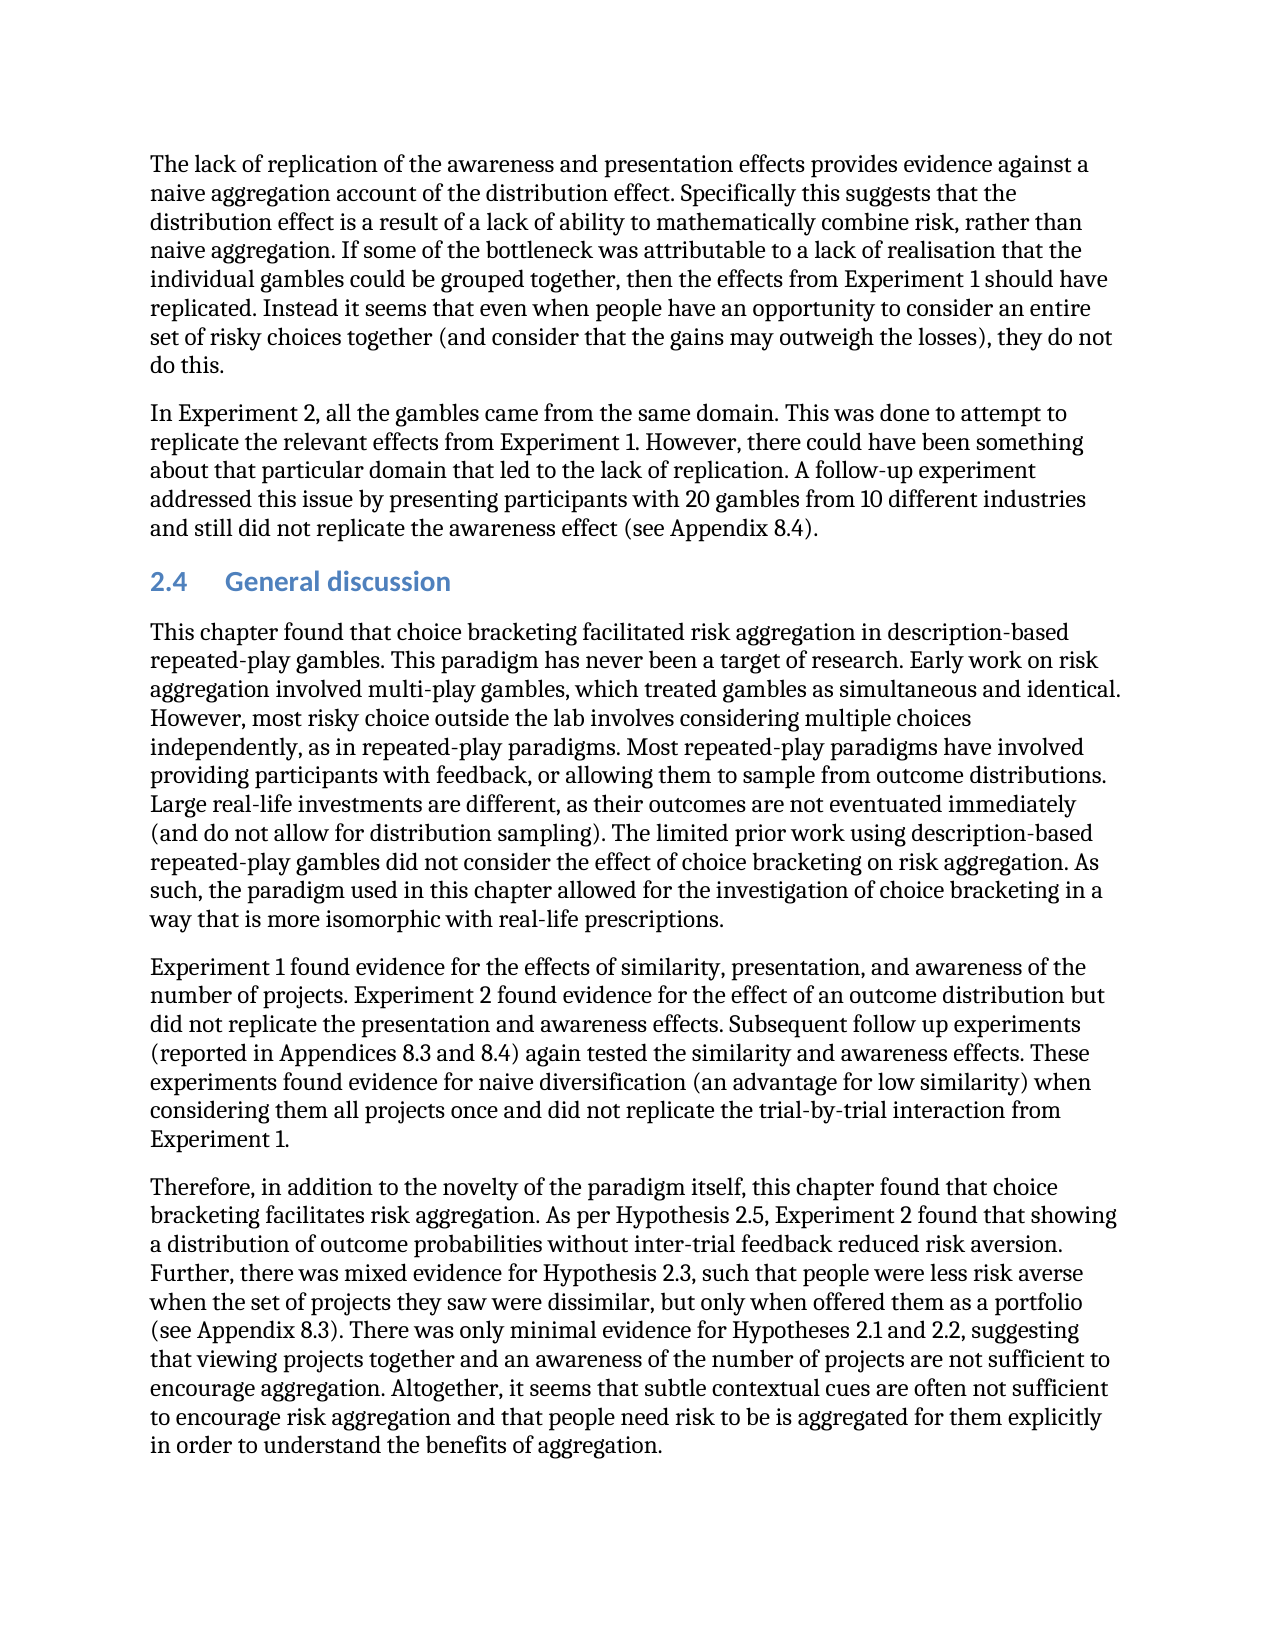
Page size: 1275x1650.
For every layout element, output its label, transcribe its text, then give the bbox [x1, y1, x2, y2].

text Experiment 1 found evidence for the effects of similarity, presentation, and awareness of the number of projects. Experiment 2 found evidence for the effect of an outcome distribution but did not replicate the presentation and awareness effects. Subsequent follow up experiments (reported in Appendices 8.3 and 8.4) again tested the similarity and awareness effects. These experiments found evidence for naive diversification (an advantage for low similarity) when considering them all projects once and did not replicate the trial-by-trial interaction from Experiment 1. [150, 953, 1125, 1154]
text Therefore, in addition to the novelty of the paradigm itself, this chapter found that choice bracketing facilitates risk aggregation. As per Hypothesis 2.5, Experiment 2 found that showing a distribution of outcome probabilities without inter-trial feedback reduced risk aversion. Further, there was mixed evidence for Hypothesis 2.3, such that people were less risk averse when the set of projects they saw were dissimilar, but only when offered them as a portfolio (see Appendix 8.3). There was only minimal evidence for Hypotheses 2.1 and 2.2, suggesting that viewing projects together and an awareness of the number of projects are not sufficient to encourage aggregation. Altogether, it seems that subtle contextual cues are often not sufficient to encourage risk aggregation and that people need risk to be is aggregated for them explicitly in order to understand the benefits of aggregation. [150, 1173, 1125, 1460]
subtitle 2.4 General discussion [150, 563, 1125, 599]
text The lack of replication of the awareness and presentation effects provides evidence against a naive aggregation account of the distribution effect. Specifically this suggests that the distribution effect is a result of a lack of ability to mathematically combine risk, rather than naive aggregation. If some of the bottleneck was attributable to a lack of realisation that the individual gambles could be grouped together, then the effects from Experiment 1 should have replicated. Instead it seems that even when people have an opportunity to consider an entire set of risky choices together (and consider that the gains may outweigh the losses), they do not do this. [150, 150, 1125, 380]
text This chapter found that choice bracketing facilitated risk aggregation in description-based repeated-play gambles. This paradigm has never been a target of research. Early work on risk aggregation involved multi-play gambles, which treated gambles as simultaneous and identical. However, most risky choice outside the lab involves considering multiple choices independently, as in repeated-play paradigms. Most repeated-play paradigms have involved providing participants with feedback, or allowing them to sample from outcome distributions. Large real-life investments are different, as their outcomes are not eventuated immediately (and do not allow for distribution sampling). The limited prior work using description-based repeated-play gambles did not consider the effect of choice bracketing on risk aggregation. As such, the paradigm used in this chapter allowed for the investigation of choice bracketing in a way that is more isomorphic with real-life prescriptions. [150, 618, 1125, 934]
text In Experiment 2, all the gambles came from the same domain. This was done to attempt to replicate the relevant effects from Experiment 1. However, there could have been something about that particular domain that led to the lack of replication. A follow-up experiment addressed this issue by presenting participants with 20 gambles from 10 different industries and still did not replicate the awareness effect (see Appendix 8.4). [150, 399, 1125, 542]
